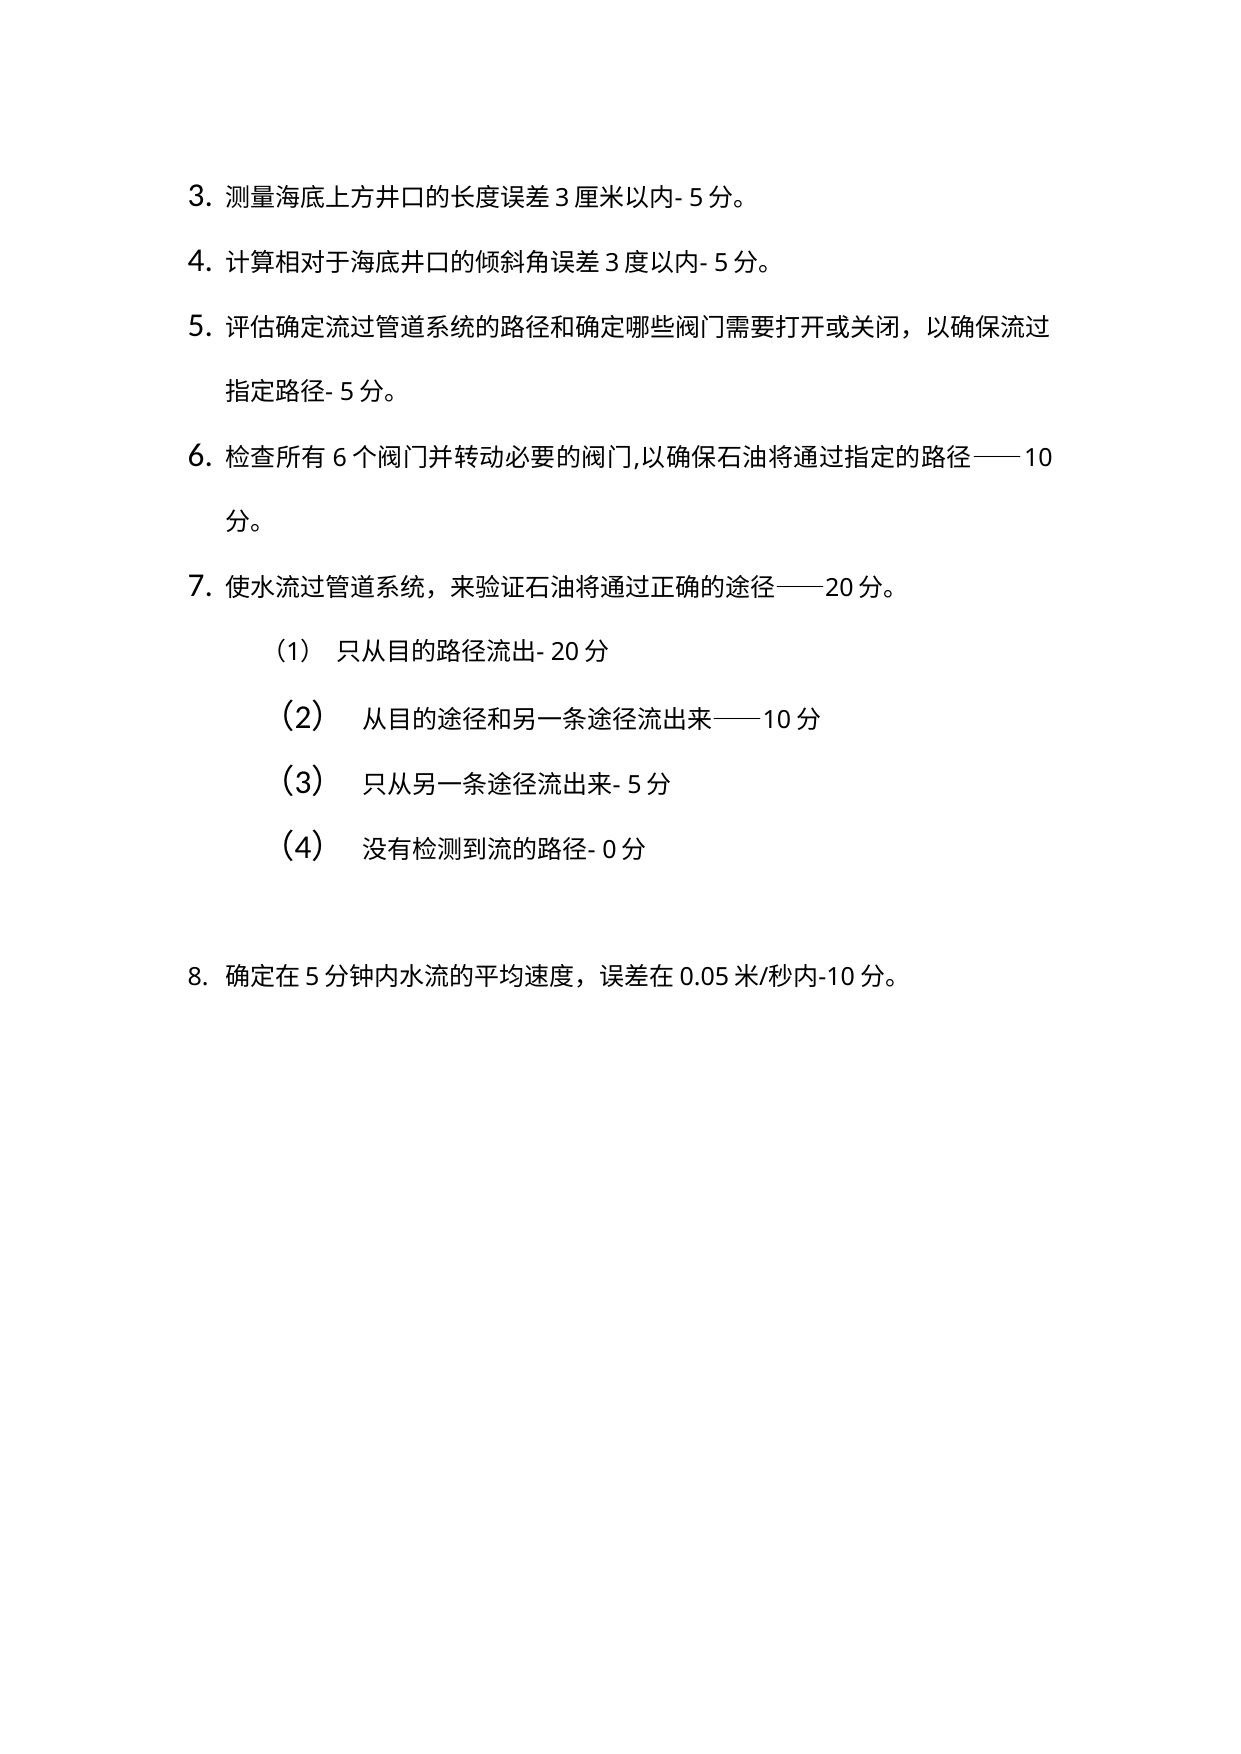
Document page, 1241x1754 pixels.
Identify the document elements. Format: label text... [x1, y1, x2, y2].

list 只从目的路径流出- 20分 [261, 617, 1053, 682]
list 计算相对于海底井口的倾斜角误差3度以内- 5分。 [187, 227, 1053, 292]
list 检查所有6个阀门并转动必要的阀门,以确保石油将通过指定的路径——10分。 [187, 422, 1053, 552]
list 使水流过管道系统，来验证石油将通过正确的途径——20分。 [187, 552, 1053, 617]
list 测量海底上方井口的长度误差3厘米以内- 5分。 [187, 162, 1053, 227]
list 确定在5分钟内水流的平均速度，误差在0.05米/秒内-10分。 [187, 942, 1053, 1007]
list 评估确定流过管道系统的路径和确定哪些阀门需要打开或关闭，以确保流过指定路径- 5分。 [187, 292, 1053, 422]
list 从目的途径和另一条途径流出来——10分 [261, 682, 1053, 747]
list 没有检测到流的路径- 0分 [261, 812, 1053, 877]
list 只从另一条途径流出来- 5分 [261, 747, 1053, 812]
